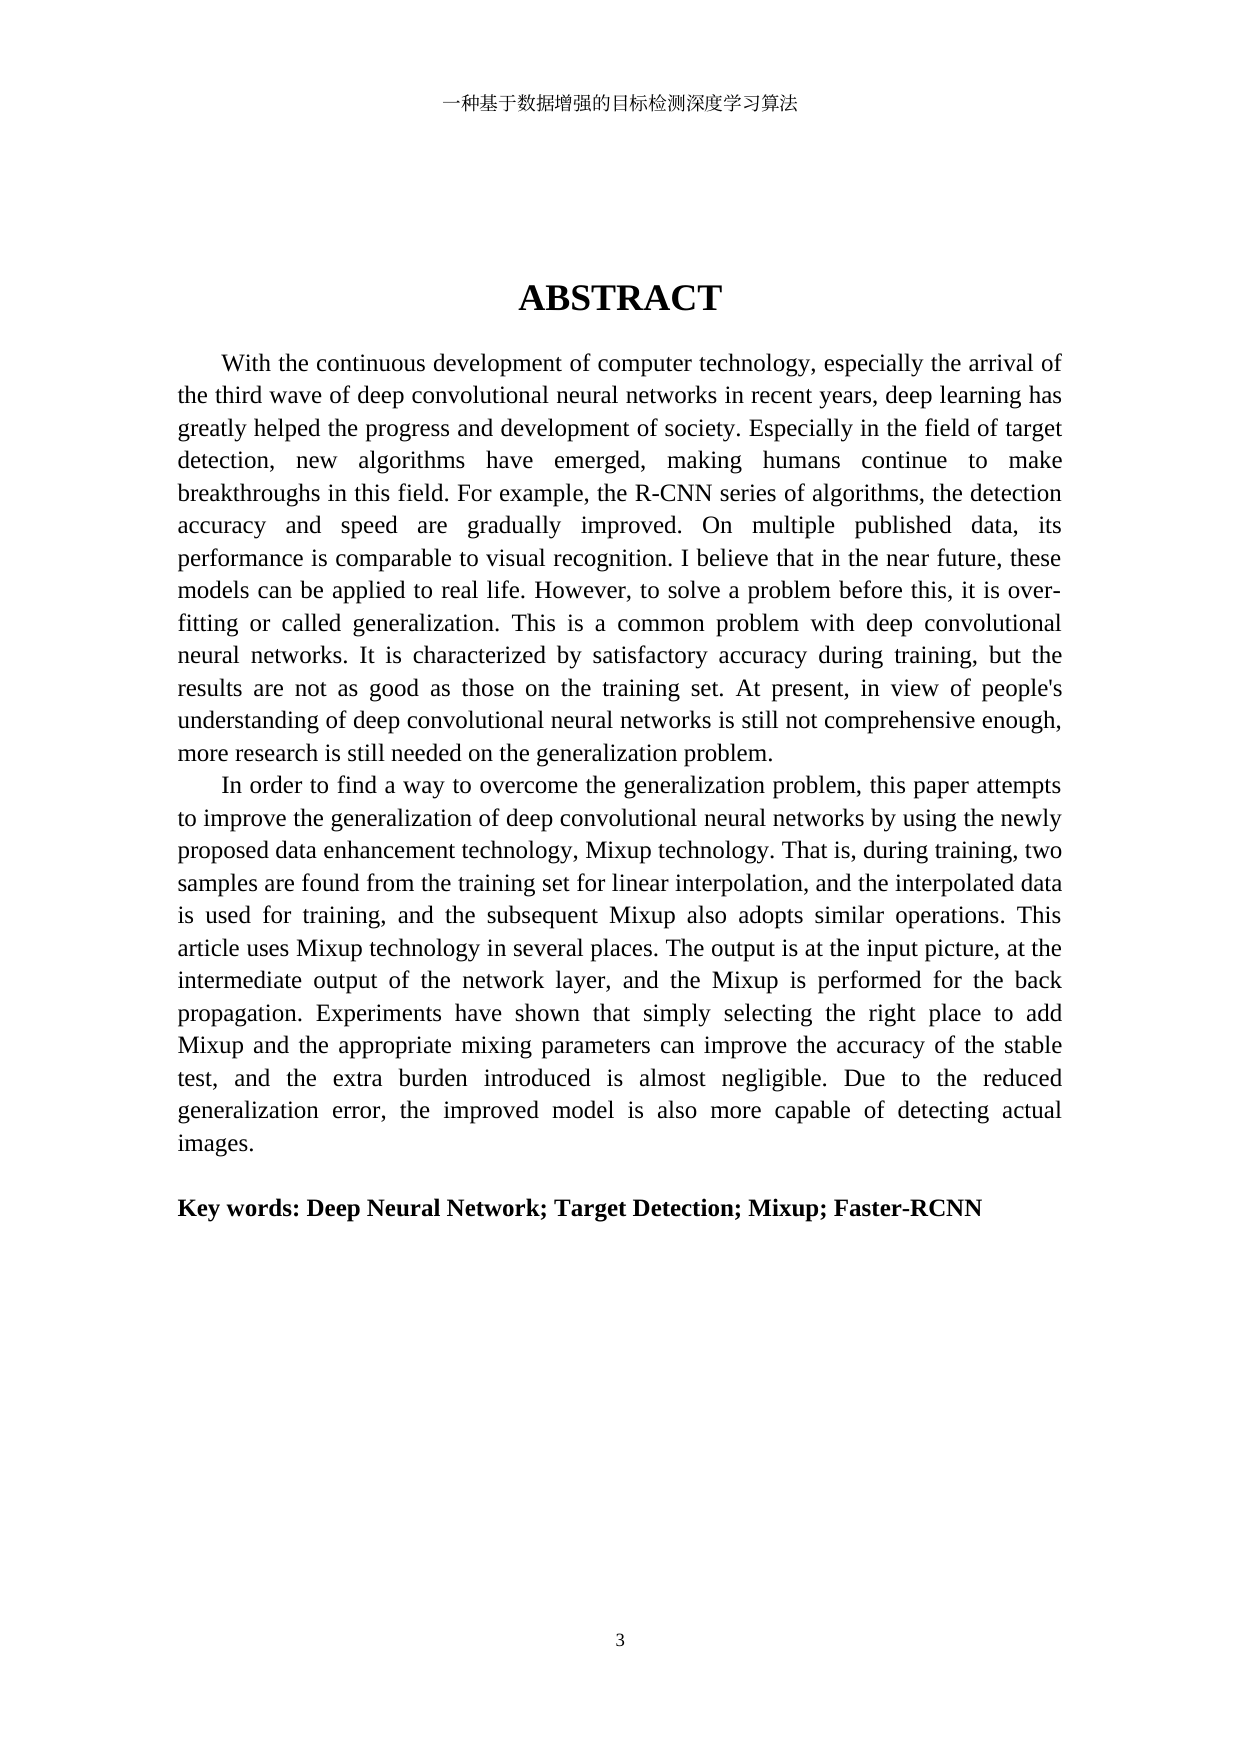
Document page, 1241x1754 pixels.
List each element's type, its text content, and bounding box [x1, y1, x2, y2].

text With the continuous development of computer technology, especially the arrival of the third wave of deep convolutional neural networks in recent years, deep learning has greatly helped the progress and development of society. Especially in the field of target detection, new algorithms have emerged, making humans continue to make breakthroughs in this field. For example, the R-CNN series of algorithms, the detection accuracy and speed are gradually improved. On multiple published data, its performance is comparable to visual recognition. I believe that in the near future, these models can be applied to real life. However, to solve a problem before this, it is over-fitting or called generalization. This is a common problem with deep convolutional neural networks. It is characterized by satisfactory accuracy during training, but the results are not as good as those on the training set. At present, in view of people's understanding of deep convolutional neural networks is still not comprehensive enough, more research is still needed on the generalization problem. [177, 346, 1063, 768]
text ABSTRACT [177, 264, 1063, 329]
text In order to find a way to overcome the generalization problem, this paper attempts to improve the generalization of deep convolutional neural networks by using the newly proposed data enhancement technology, Mixup technology. That is, during training, two samples are found from the training set for linear interpolation, and the interpolated data is used for training, and the subsequent Mixup also adopts similar operations. This article uses Mixup technology in several places. The output is at the input picture, at the intermediate output of the network layer, and the Mixup is performed for the back propagation. Experiments have shown that simply selecting the right place to add Mixup and the appropriate mixing parameters can improve the accuracy of the stable test, and the extra burden introduced is almost negligible. Due to the reduced generalization error, the improved model is also more capable of detecting actual images. [177, 768, 1063, 1158]
text Key words: Deep Neural Network; Target Detection; Mixup; Faster-RCNN [177, 1191, 1063, 1223]
